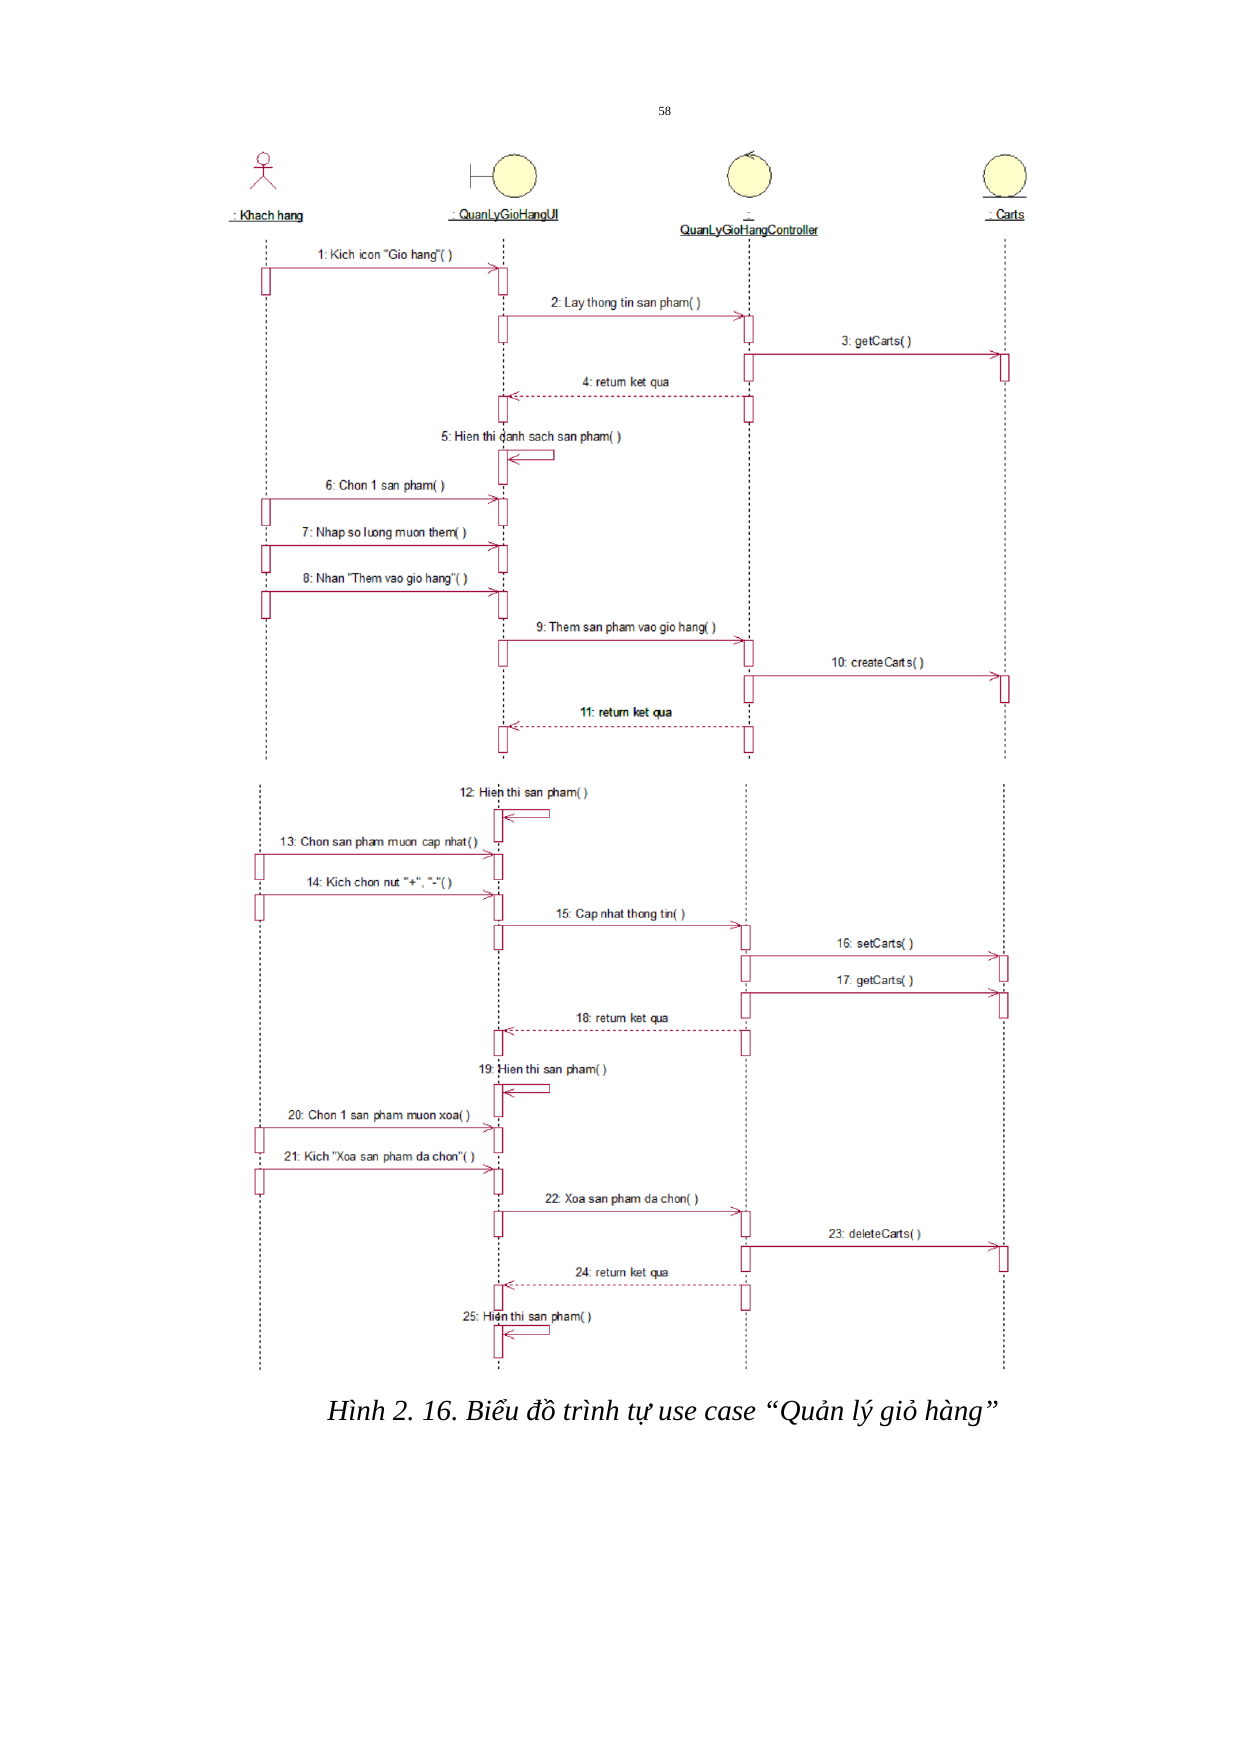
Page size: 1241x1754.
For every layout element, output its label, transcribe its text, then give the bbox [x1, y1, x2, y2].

text Hình 2. 16. Biểu đồ trình tự use case “Quản lý giỏ hàng” [207, 1393, 1122, 1426]
picture [206, 147, 1140, 760]
picture [206, 782, 1207, 1370]
